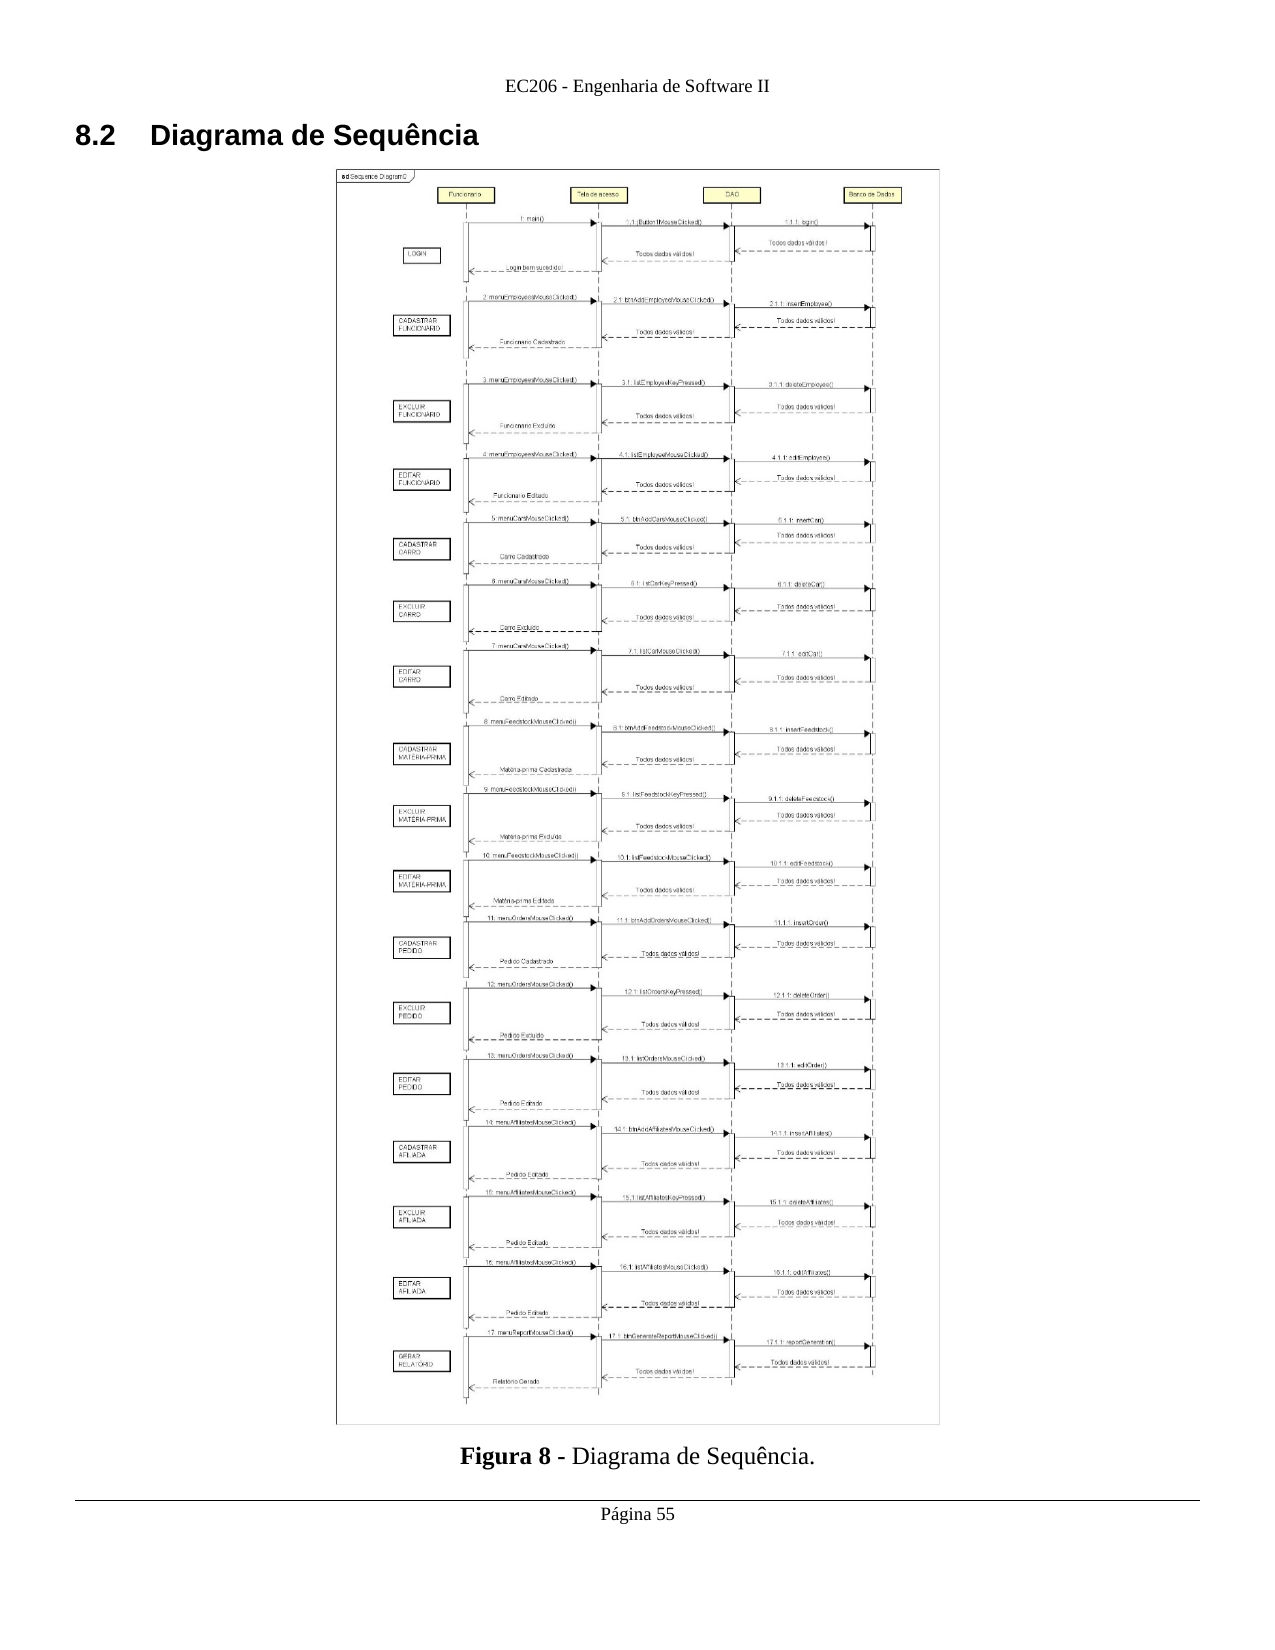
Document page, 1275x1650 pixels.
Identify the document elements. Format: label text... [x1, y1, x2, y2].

subtitle Diagrama de Sequência [75, 118, 1200, 152]
picture [331, 164, 944, 1429]
